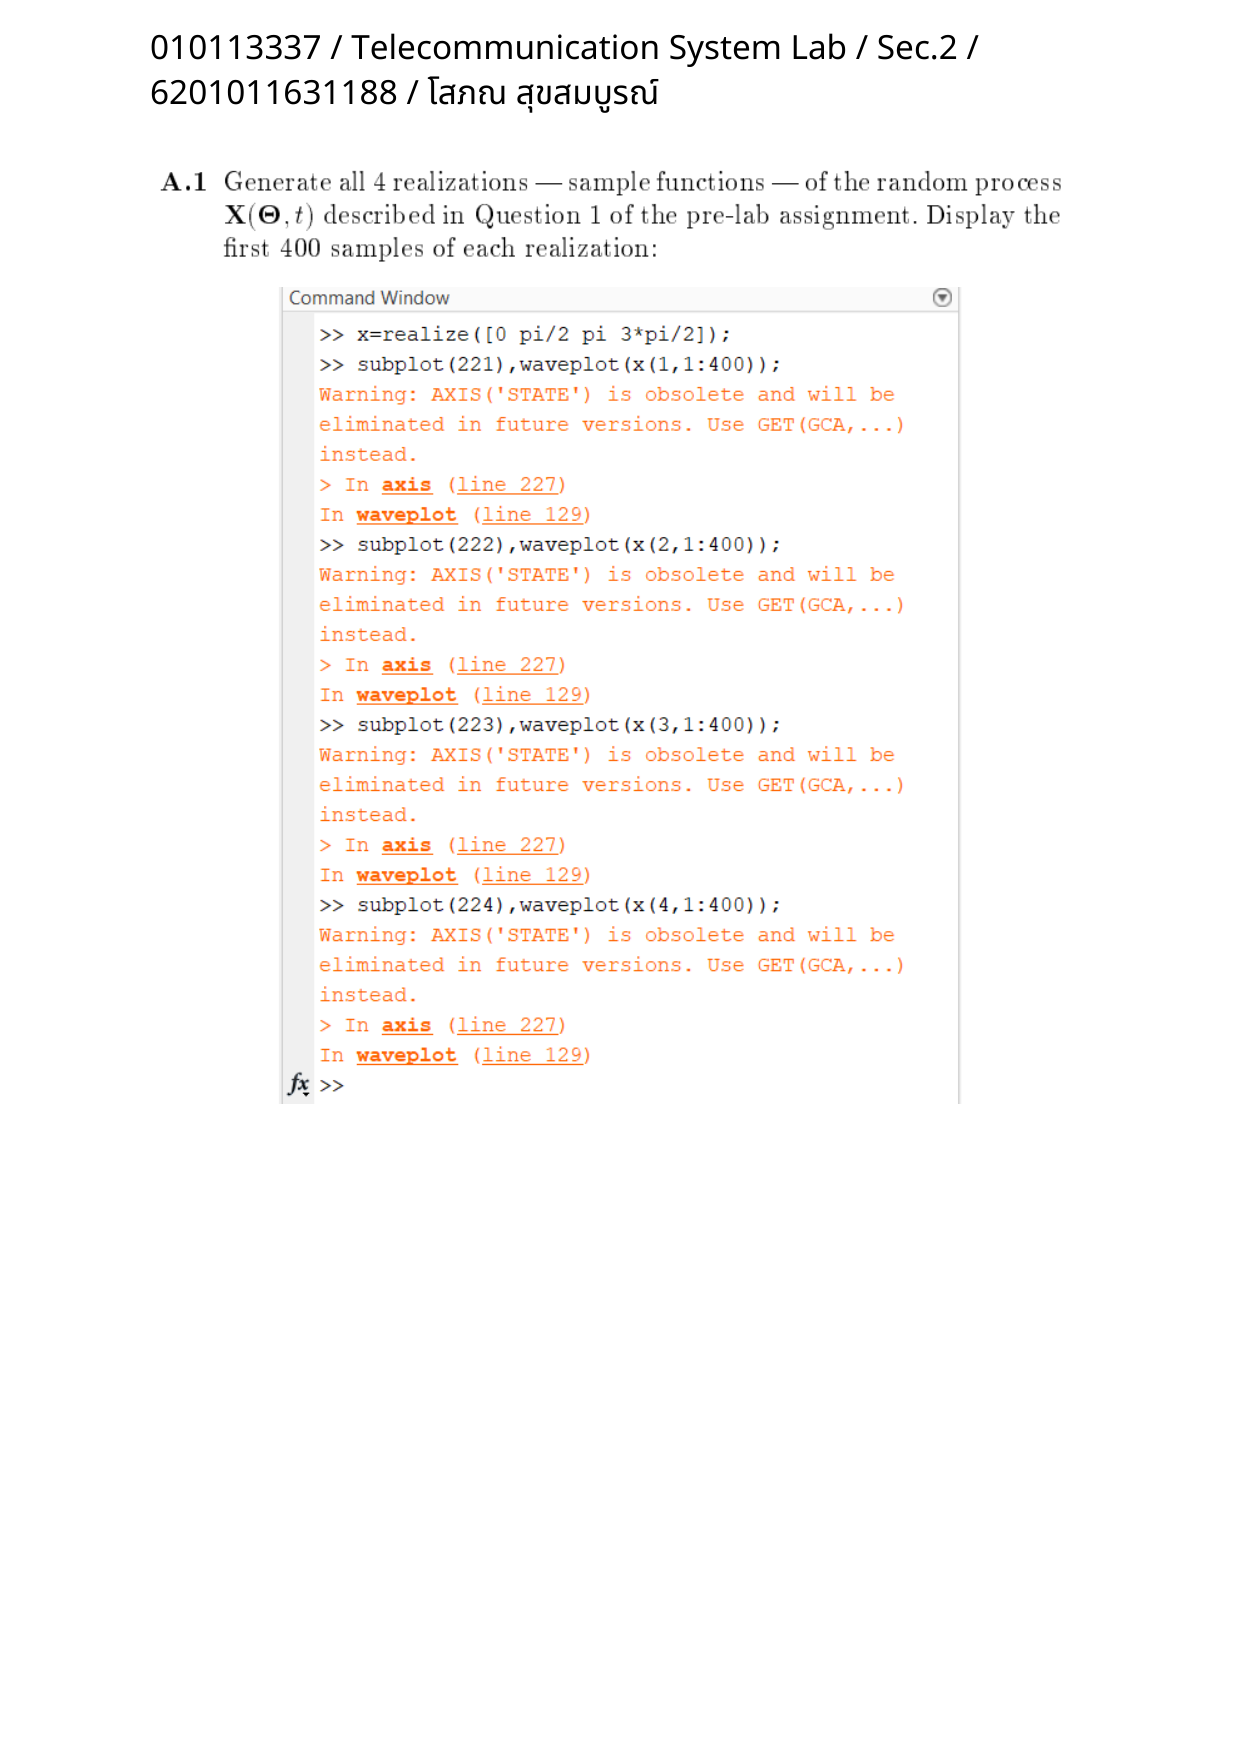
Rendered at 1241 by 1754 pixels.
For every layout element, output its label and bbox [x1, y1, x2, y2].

picture [278, 287, 962, 1104]
picture [150, 150, 1091, 269]
